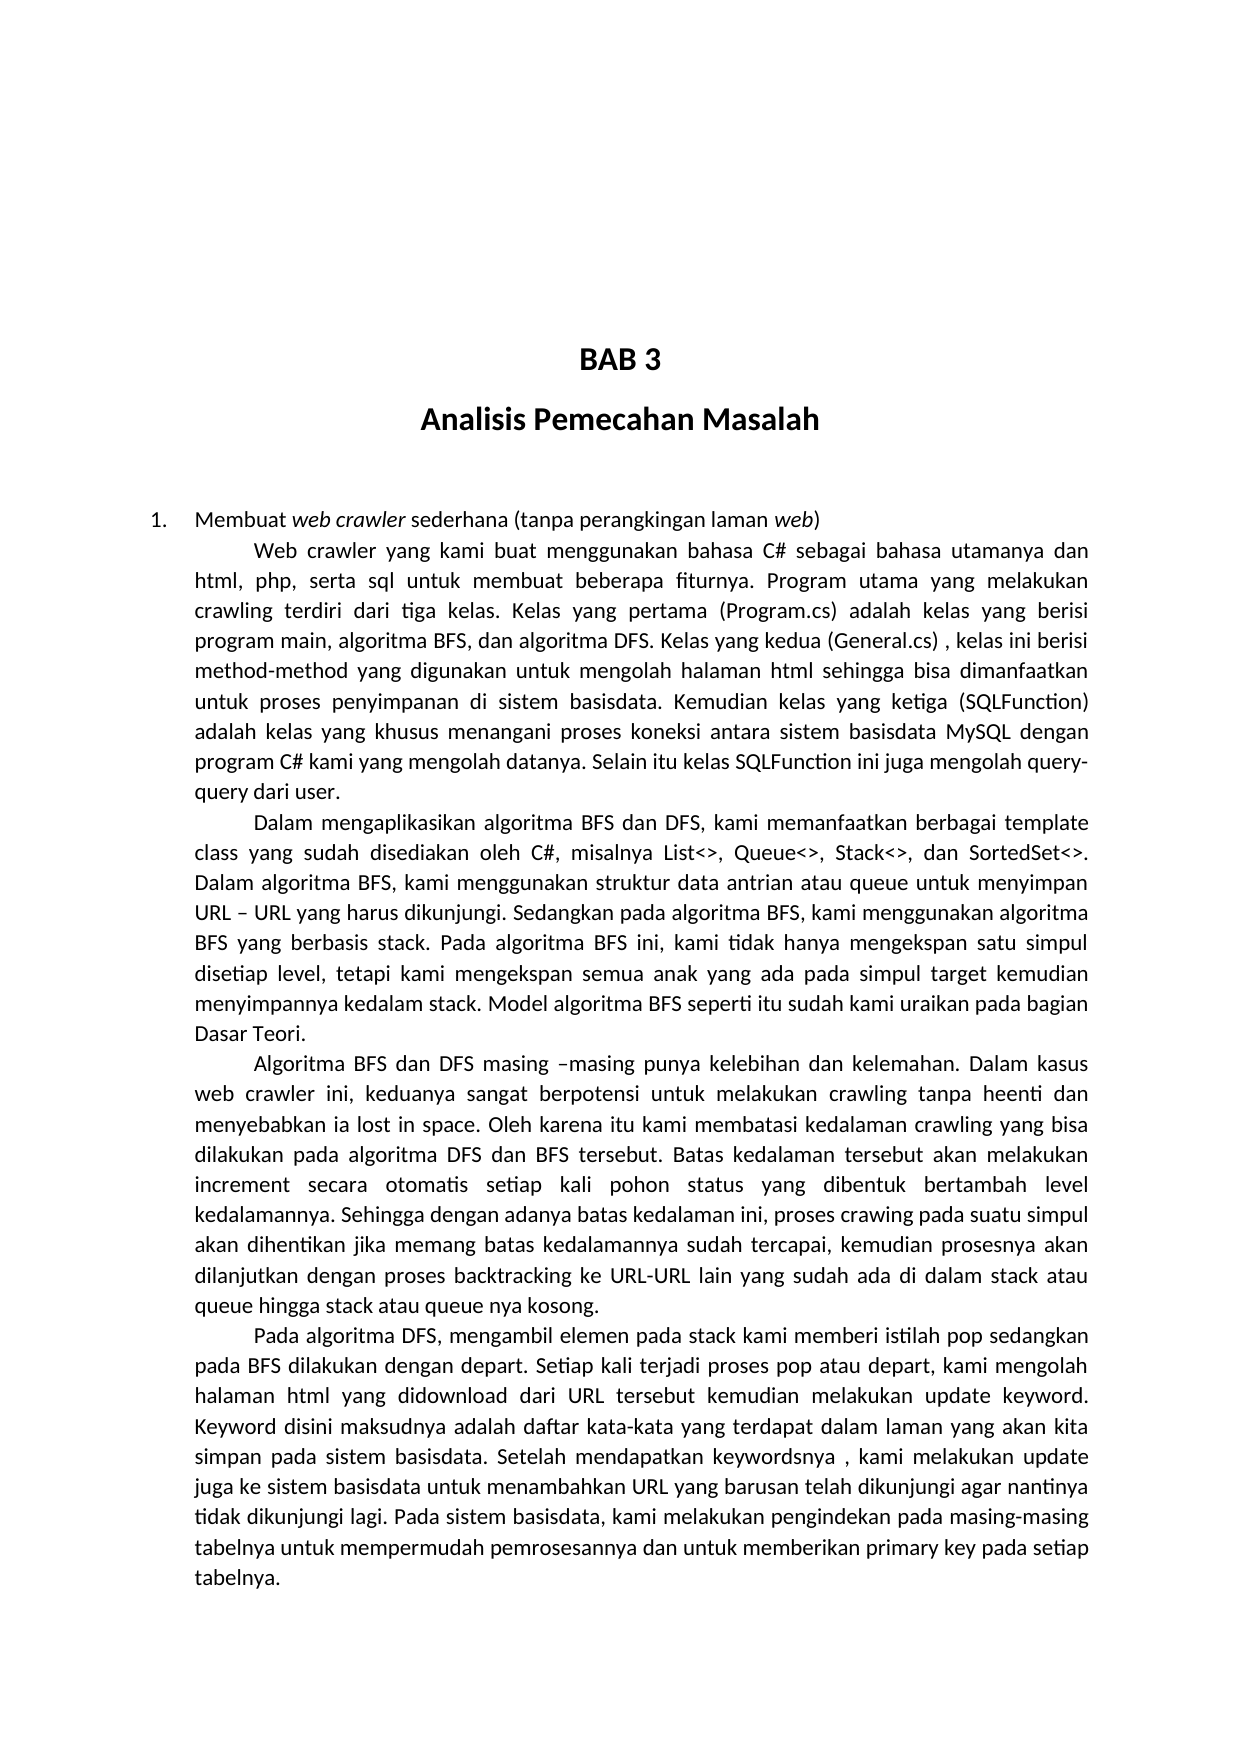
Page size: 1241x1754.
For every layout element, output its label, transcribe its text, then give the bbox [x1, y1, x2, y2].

list Pada algoritma DFS, mengambil elemen pada stack kami memberi istilah pop sedangkan pada BFS dilakukan dengan depart. Setiap kali terjadi proses pop atau depart, kami mengolah halaman html yang didownload dari URL tersebut kemudian melakukan update keyword. Keyword disini maksudnya adalah daftar kata-kata yang terdapat dalam laman yang akan kita simpan pada sistem basisdata. Setelah mendapatkan keywordsnya , kami melakukan update juga ke sistem basisdata untuk menambahkan URL yang barusan telah dikunjungi agar nantinya tidak dikunjungi lagi. Pada sistem basisdata, kami melakukan pengindekan pada masing-masing tabelnya untuk mempermudah pemrosesannya dan untuk memberikan primary key pada setiap tabelnya. [194, 1321, 1090, 1591]
list Membuat web crawler sederhana (tanpa perangkingan laman web) [150, 506, 1090, 534]
text BAB 3 [150, 337, 1090, 378]
list Web crawler yang kami buat menggunakan bahasa C# sebagai bahasa utamanya dan html, php, serta sql untuk membuat beberapa fiturnya. Program utama yang melakukan crawling terdiri dari tiga kelas. Kelas yang pertama (Program.cs) adalah kelas yang berisi program main, algoritma BFS, dan algoritma DFS. Kelas yang kedua (General.cs) , kelas ini berisi method-method yang digunakan untuk mengolah halaman html sehingga bisa dimanfaatkan untuk proses penyimpanan di sistem basisdata. Kemudian kelas yang ketiga (SQLFunction) adalah kelas yang khusus menangani proses koneksi antara sistem basisdata MySQL dengan program C# kami yang mengolah datanya. Selain itu kelas SQLFunction ini juga mengolah query-query dari user. [194, 536, 1090, 806]
text Analisis Pemecahan Masalah [150, 398, 1090, 439]
list Dalam mengaplikasikan algoritma BFS dan DFS, kami memanfaatkan berbagai template class yang sudah disediakan oleh C#, misalnya List<>, Queue<>, Stack<>, dan SortedSet<>. Dalam algoritma BFS, kami menggunakan struktur data antrian atau queue untuk menyimpan URL – URL yang harus dikunjungi. Sedangkan pada algoritma BFS, kami menggunakan algoritma BFS yang berbasis stack. Pada algoritma BFS ini, kami tidak hanya mengekspan satu simpul disetiap level, tetapi kami mengekspan semua anak yang ada pada simpul target kemudian menyimpannya kedalam stack. Model algoritma BFS seperti itu sudah kami uraikan pada bagian Dasar Teori. [194, 808, 1090, 1047]
list Algoritma BFS dan DFS masing –masing punya kelebihan dan kelemahan. Dalam kasus web crawler ini, keduanya sangat berpotensi untuk melakukan crawling tanpa heenti dan menyebabkan ia lost in space. Oleh karena itu kami membatasi kedalaman crawling yang bisa dilakukan pada algoritma DFS dan BFS tersebut. Batas kedalaman tersebut akan melakukan increment secara otomatis setiap kali pohon status yang dibentuk bertambah level kedalamannya. Sehingga dengan adanya batas kedalaman ini, proses crawing pada suatu simpul akan dihentikan jika memang batas kedalamannya sudah tercapai, kemudian prosesnya akan dilanjutkan dengan proses backtracking ke URL-URL lain yang sudah ada di dalam stack atau queue hingga stack atau queue nya kosong. [194, 1049, 1090, 1319]
